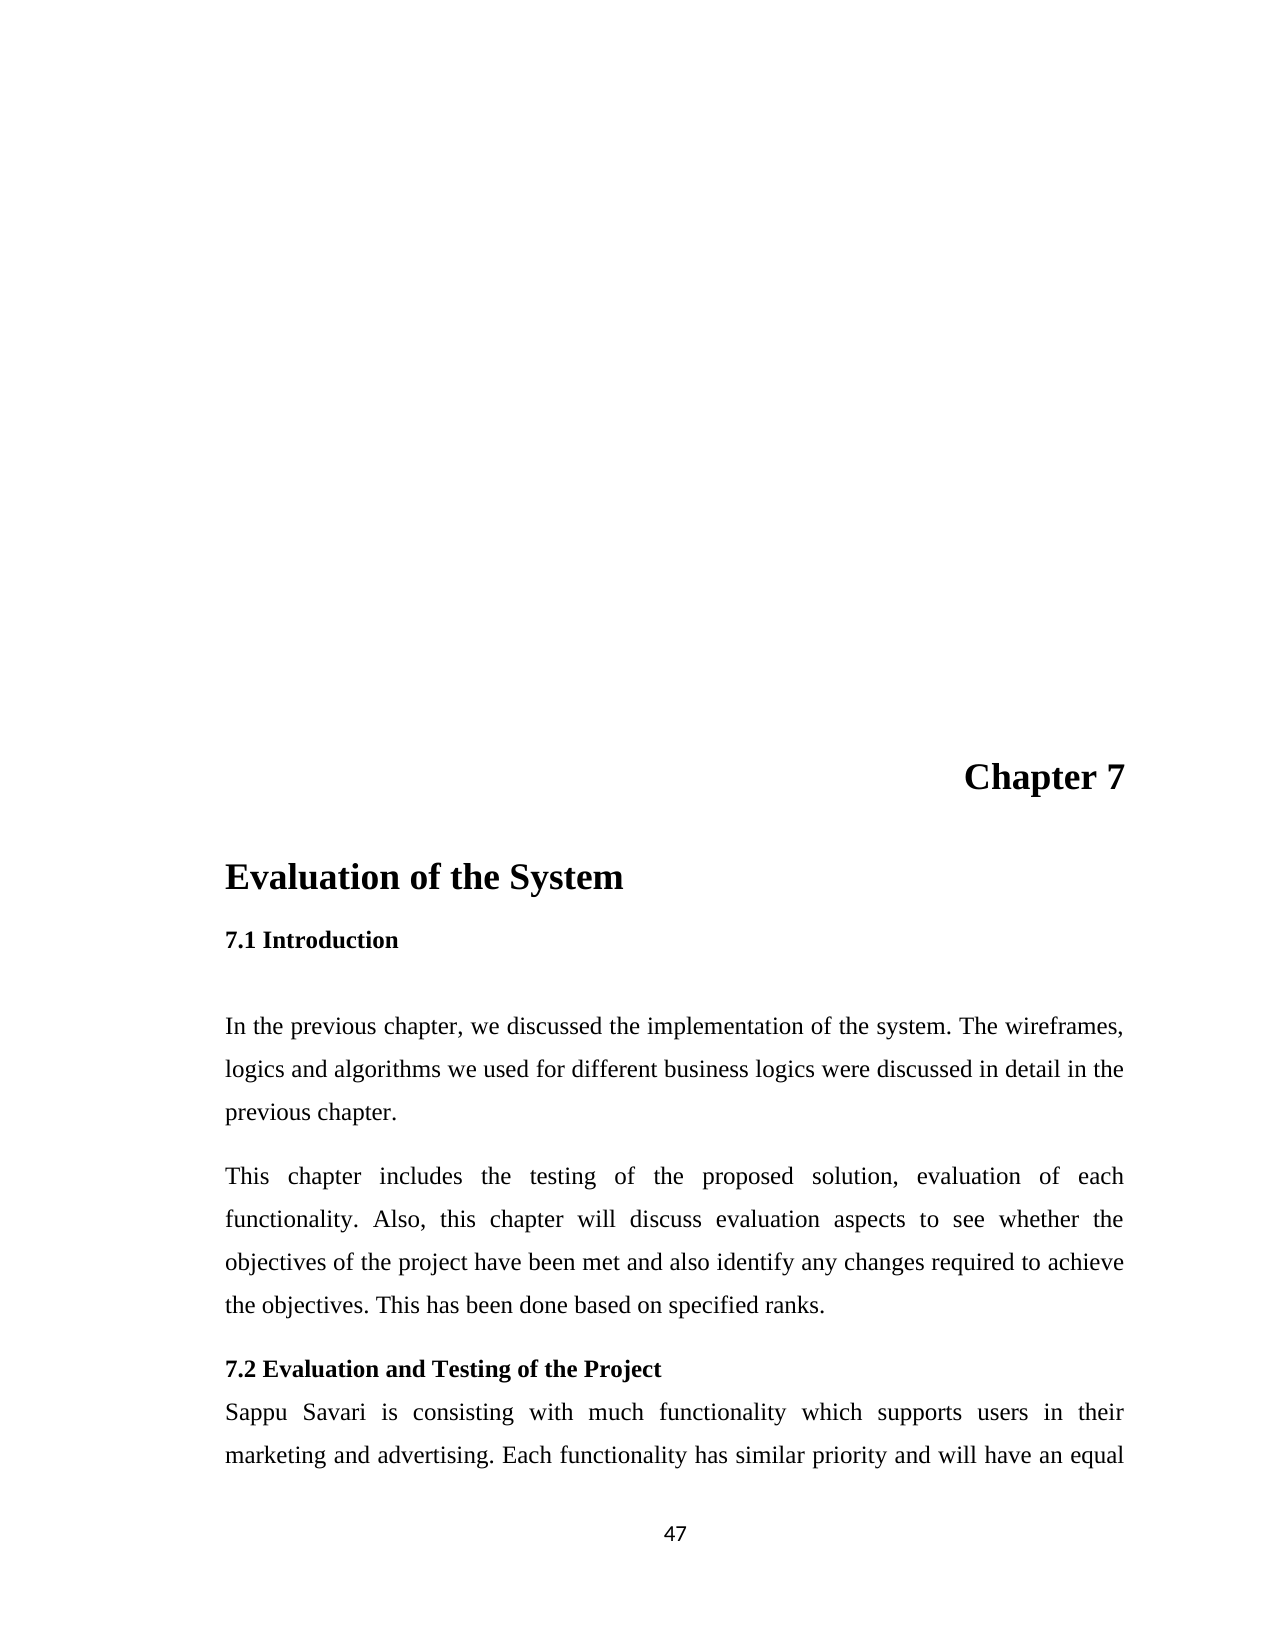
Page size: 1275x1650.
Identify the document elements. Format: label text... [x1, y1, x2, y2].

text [225, 1397, 1125, 1469]
subtitle Chapter 7 [225, 755, 1125, 798]
subtitle Evaluation of the System [225, 854, 1125, 897]
text This chapter includes the testing of the proposed solution, evaluation of each functionality. Also, this chapter will discuss evaluation aspects to see whether the objectives of the project have been met and also identify any changes required to achieve the objectives. This has been done based on specified ranks. [225, 1161, 1125, 1319]
text In the previous chapter, we discussed the implementation of the system. The wireframes, logics and algorithms we used for different business logics were discussed in detail in the previous chapter. [225, 1011, 1125, 1126]
subtitle 7.2 Evaluation and Testing of the Project [225, 1354, 1125, 1383]
subtitle 7.1 Introduction [225, 925, 1125, 953]
